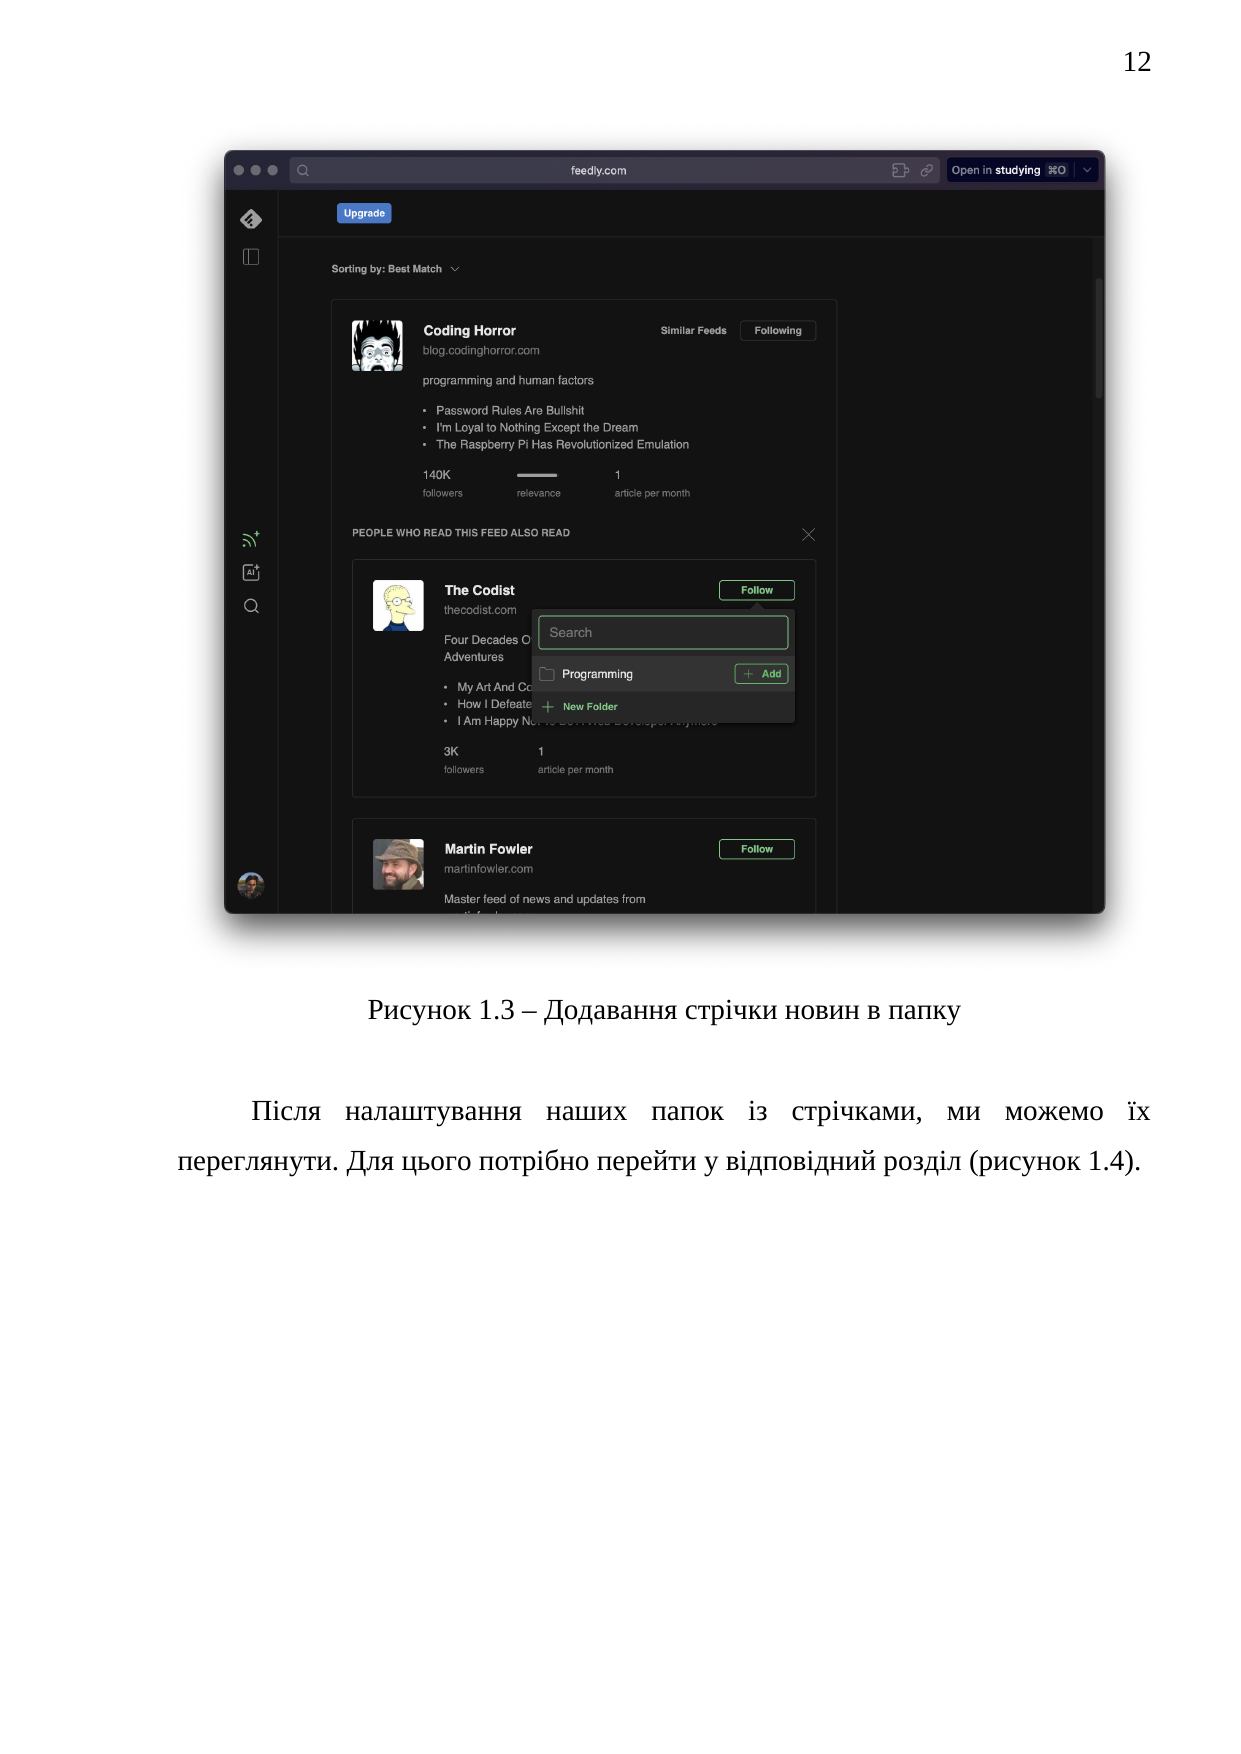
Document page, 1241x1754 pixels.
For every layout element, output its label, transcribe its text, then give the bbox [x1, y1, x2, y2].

text Після налаштування наших папок із стрічками, ми можемо їх переглянути. Для цього потрібно перейти у відповідний розділ (рисунок 1.4). [177, 1093, 1152, 1177]
text Рисунок 1.3 – Додавання стрічки новин в папку [177, 992, 1152, 1026]
picture [177, 118, 1152, 976]
